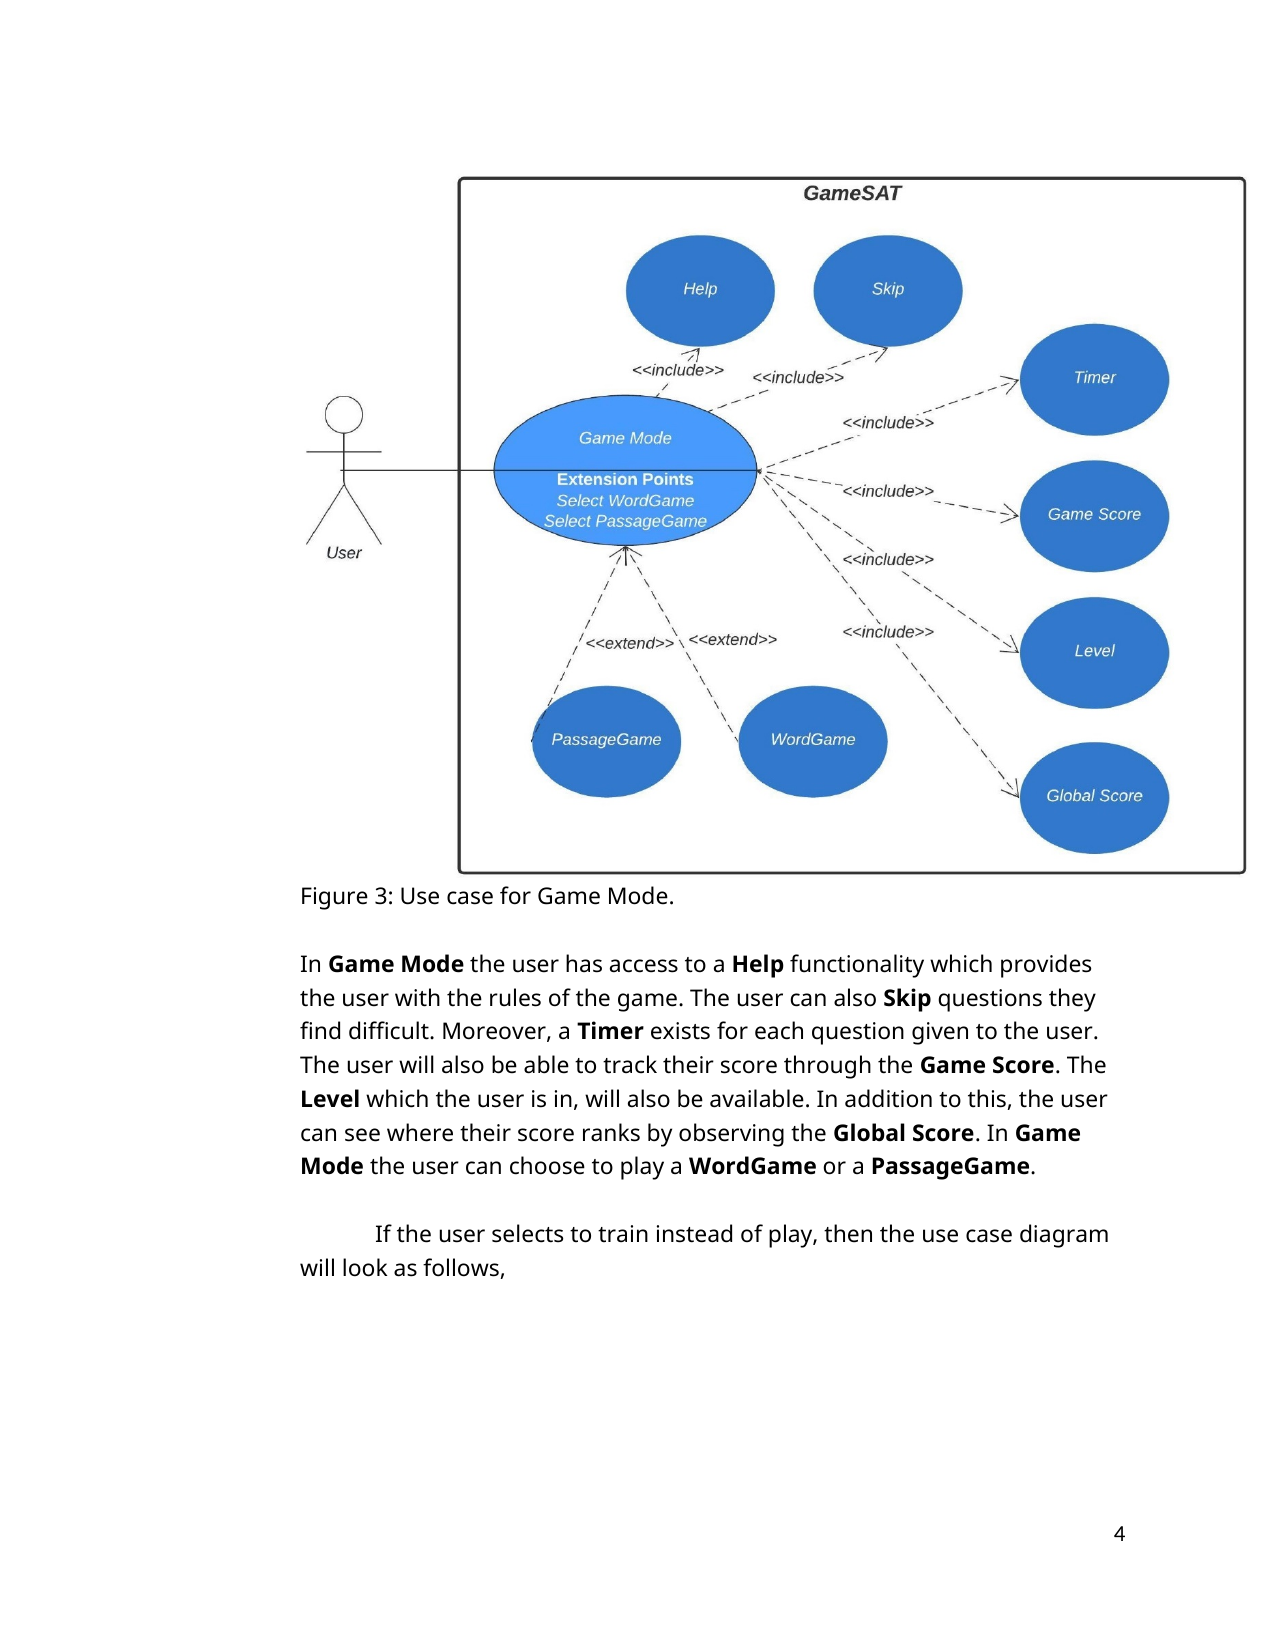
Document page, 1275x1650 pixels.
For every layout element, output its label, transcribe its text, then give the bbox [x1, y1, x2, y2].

list Figure 3: Use case for Game Mode. [300, 880, 1125, 911]
list If the user selects to train instead of play, then the use case diagram will look as follows, [300, 1218, 1125, 1283]
picture [300, 150, 1255, 878]
list In Game Mode the user has access to a Help functionality which provides the user with the rules of the game. The user can also Skip questions they find difficult. Moreover, a Timer exists for each question given to the user. The user will also be able to track their score through the Game Score. The Level which the user is in, will also be available. In addition to this, the user can see where their score ranks by observing the Global Score. In Game Mode the user can choose to play a WordGame or a PassageGame. [300, 948, 1125, 1181]
